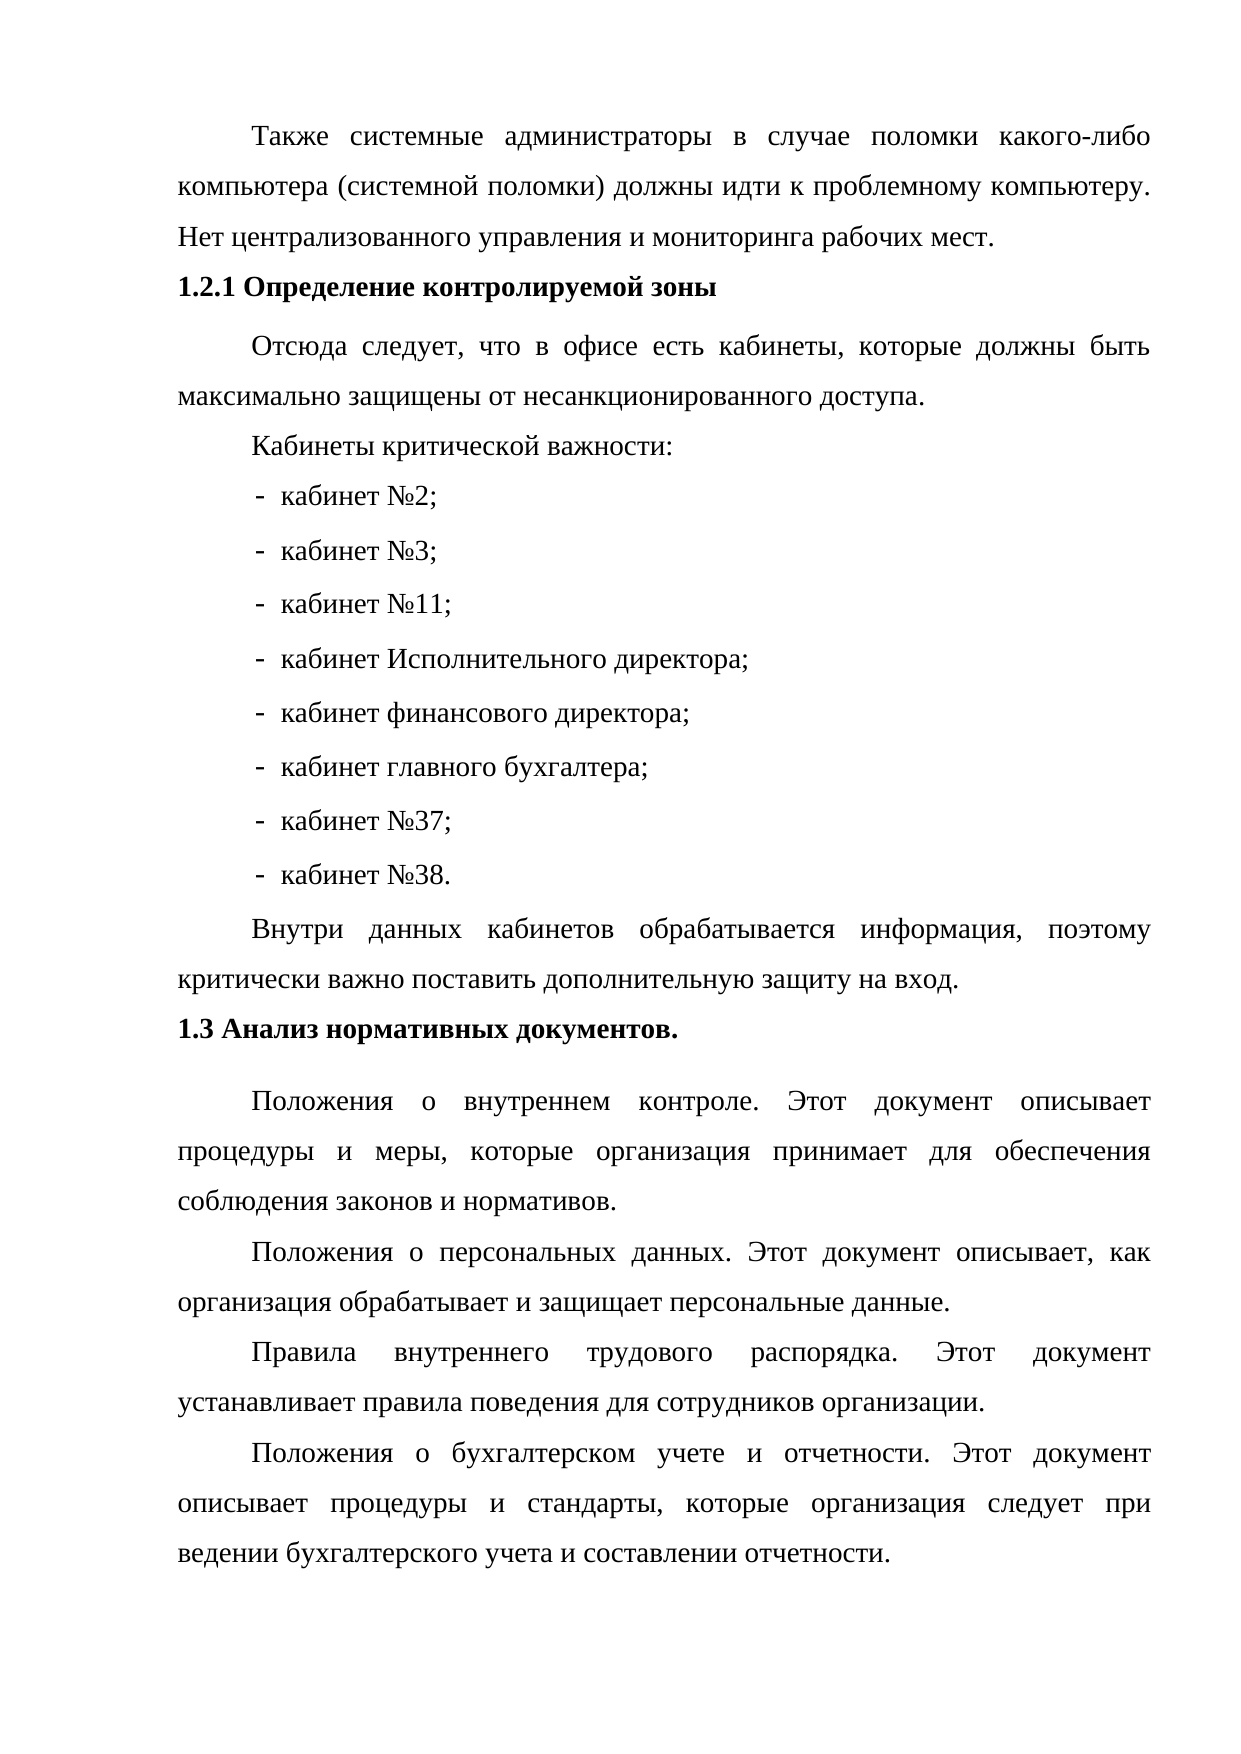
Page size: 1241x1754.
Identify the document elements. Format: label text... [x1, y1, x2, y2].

text Положения о внутреннем контроле. Этот документ описывает процедуры и меры, которые организация принимает для обеспечения соблюдения законов и нормативов. [177, 1083, 1152, 1217]
list кабинет №37; [251, 803, 1152, 839]
list кабинет №2; [251, 478, 1152, 514]
list кабинет №3; [251, 533, 1152, 569]
list кабинет №38. [251, 857, 1152, 893]
list кабинет главного бухгалтера; [251, 749, 1152, 785]
text Положения о персональных данных. Этот документ описывает, как организация обрабатывает и защищает персональные данные. [177, 1234, 1152, 1317]
text Внутри данных кабинетов обрабатывается информация, поэтому критически важно поставить дополнительную защиту на вход. [177, 911, 1152, 995]
list кабинет финансового директора; [251, 695, 1152, 731]
list кабинет №11; [251, 587, 1152, 623]
text Правила внутреннего трудового распорядка. Этот документ устанавливает правила поведения для сотрудников организации. [177, 1334, 1152, 1418]
text Отсюда следует, что в офисе есть кабинеты, которые должны быть максимально защищены от несанкционированного доступа. [177, 328, 1152, 411]
list кабинет Исполнительного директора; [251, 641, 1152, 677]
subtitle 1.2.1 Определение контролируемой зоны [177, 269, 1152, 303]
text Также системные администраторы в случае поломки какого-либо компьютера (системной поломки) должны идти к проблемному компьютеру. Нет централизованного управления и мониторинга рабочих мест. [177, 118, 1152, 252]
text Положения о бухгалтерском учете и отчетности. Этот документ описывает процедуры и стандарты, которые организация следует при ведении бухгалтерского учета и составлении отчетности. [177, 1435, 1152, 1569]
text Кабинеты критической важности: [177, 428, 1152, 462]
subtitle 1.3 Анализ нормативных документов. [177, 1012, 1152, 1045]
